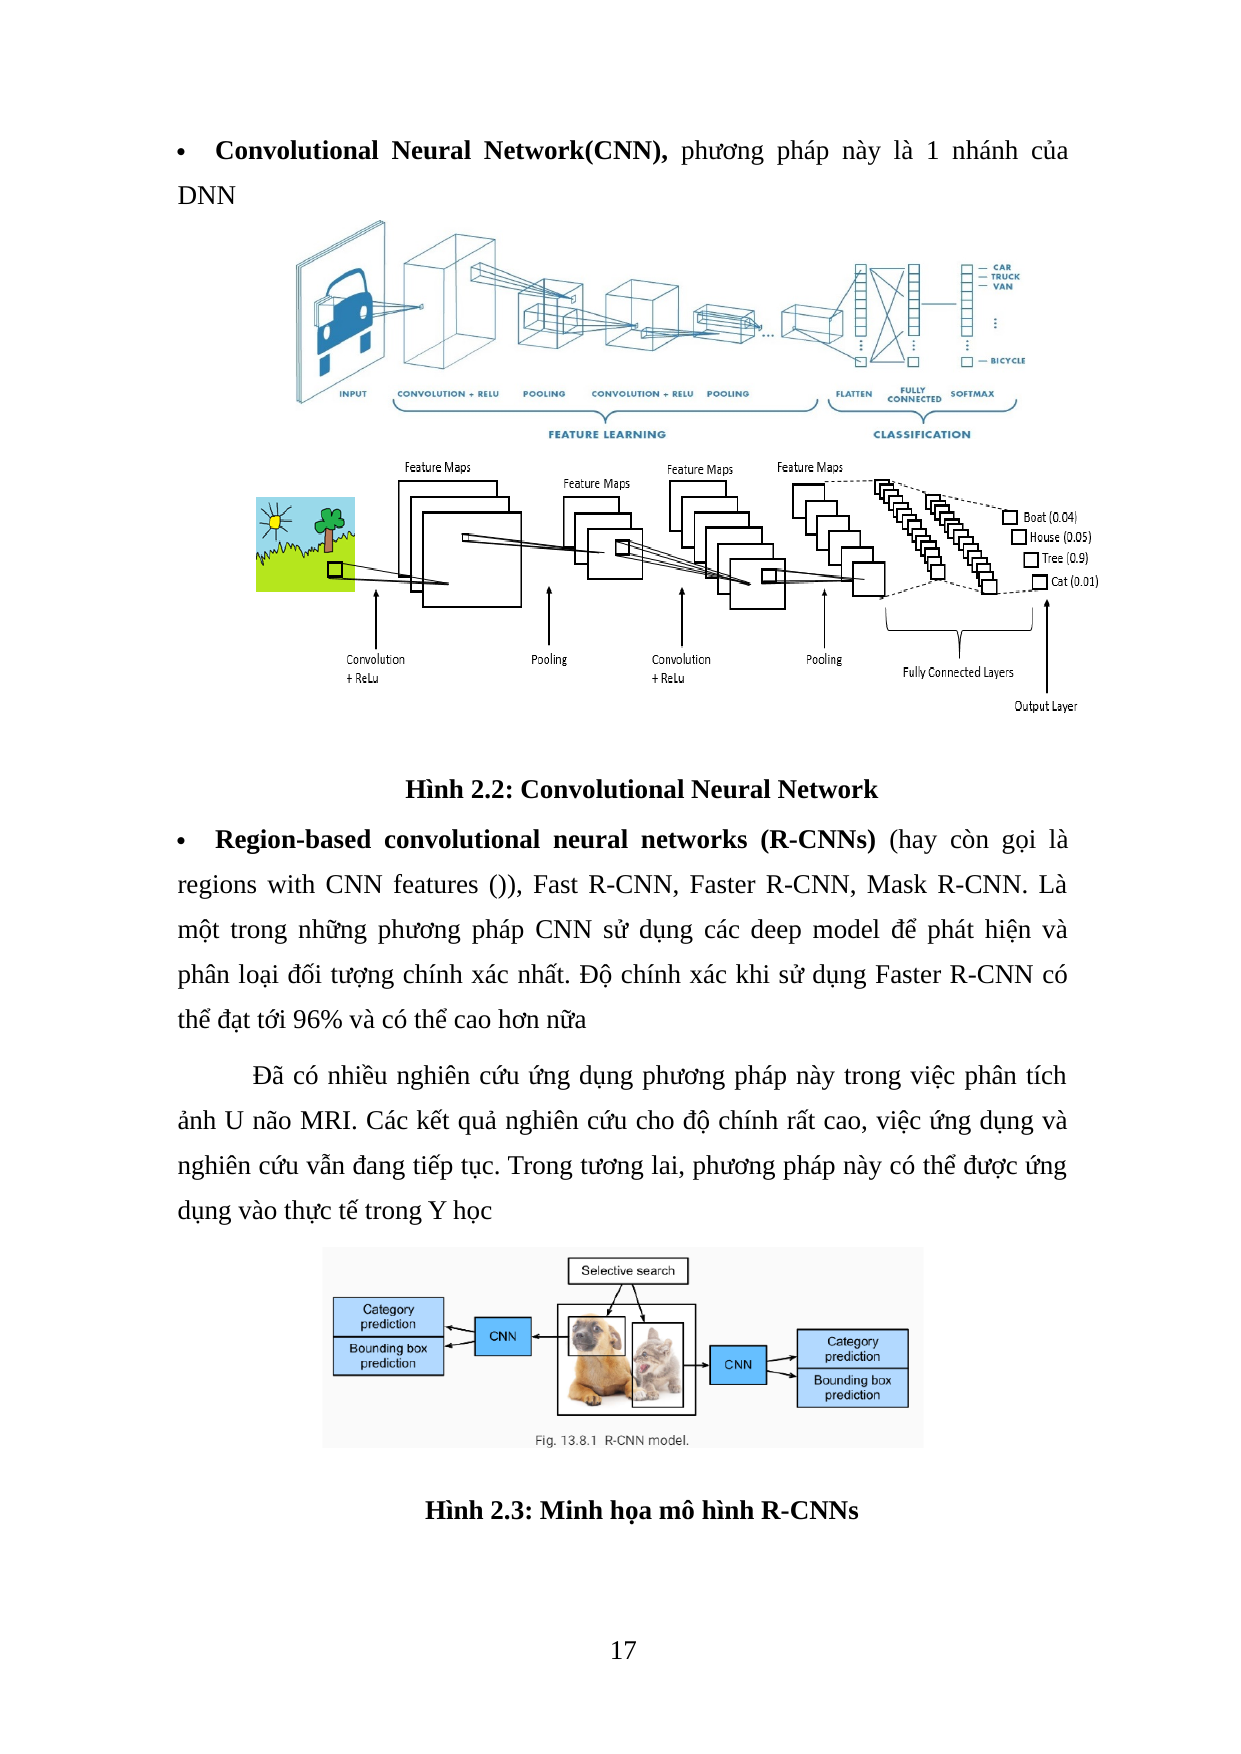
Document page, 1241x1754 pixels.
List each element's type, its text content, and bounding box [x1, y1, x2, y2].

list Region-based convolutional neural networks (R-CNNs) (hay còn gọi là regions with CNN features ()), Fast R-CNN, Faster R-CNN, Mask R-CNN. Là một trong những phương pháp CNN sử dụng các deep model để phát hiện và phân loại đối tượng chính xác nhất. Độ chính xác khi sử dụng Faster R-CNN có thể đạt tới 96% và có thể cao hơn nữa [177, 820, 1069, 1037]
text Hình 2.2: Convolutional Neural Network [177, 770, 1069, 807]
picture [252, 451, 1102, 718]
text Hình 2.3: Minh họa mô hình R-CNNs [177, 1491, 1069, 1528]
list Convolutional Neural Network(CNN), phương pháp này là 1 nhánh của DNN [177, 131, 1069, 214]
picture [295, 220, 1026, 439]
picture [322, 1247, 924, 1448]
text Đã có nhiều nghiên cứu ứng dụng phương pháp này trong việc phân tích ảnh U não MRI. Các kết quả nghiên cứu cho độ chính rất cao, việc ứng dụng và nghiên cứu vẫn đang tiếp tục. Trong tương lai, phương pháp này có thể được ứng dụng vào thực tế trong Y học [177, 1056, 1069, 1228]
